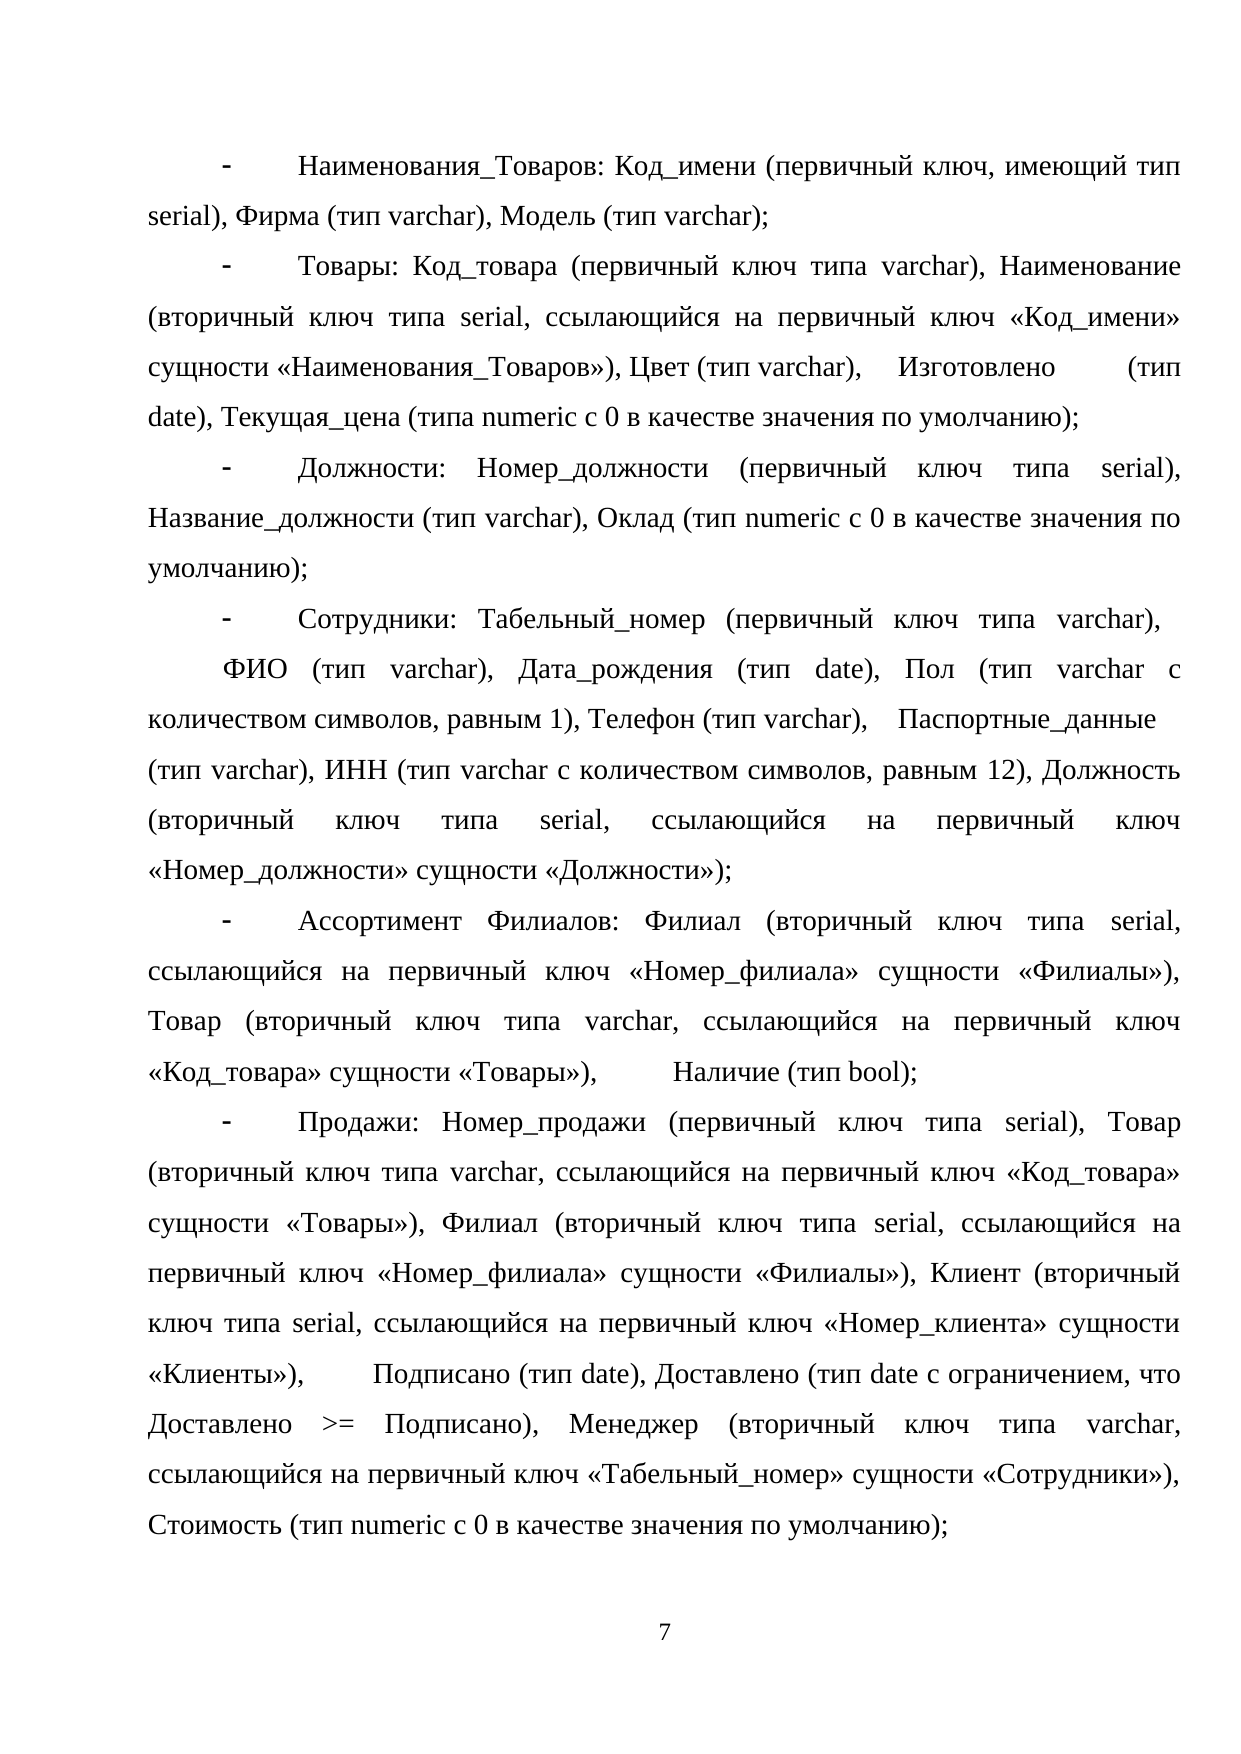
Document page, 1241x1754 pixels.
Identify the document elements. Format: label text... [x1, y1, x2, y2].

list Продажи: Номер_продажи (первичный ключ типа serial), Товар (вторичный ключ типа varchar, ссылающийся на первичный ключ «Код_товара» сущности «Товары»), Филиал (вторичный ключ типа serial, ссылающийся на первичный ключ «Номер_филиала» сущности «Филиалы»), Клиент (вторичный ключ типа serial, ссылающийся на первичный ключ «Номер_клиента» сущности «Клиенты»), Подписано (тип date), Доставлено (тип date с ограничением, что Доставлено >= Подписано), Менеджер (вторичный ключ типа varchar, ссылающийся на первичный ключ «Табельный_номер» сущности «Сотрудники»), Стоимость (тип numeric с 0 в качестве значения по умолчанию); [148, 1104, 1181, 1540]
list Сотрудники: Табельный_номер (первичный ключ типа varchar), ФИО (тип varchar), Дата_рождения (тип date), Пол (тип varchar с количеством символов, равным 1), Телефон (тип varchar), Паспортные_данные (тип varchar), ИНН (тип varchar с количеством символов, равным 12), Должность (вторичный ключ типа serial, ссылающийся на первичный ключ «Номер_должности» сущности «Должности»); [148, 601, 1181, 886]
list Товары: Код_товара (первичный ключ типа varchar), Наименование (вторичный ключ типа serial, ссылающийся на первичный ключ «Код_имени» сущности «Наименования_Товаров»), Цвет (тип varchar), Изготовлено (тип date), Текущая_цена (типа numeric с 0 в качестве значения по умолчанию); [148, 248, 1181, 433]
list Наименования_Товаров: Код_имени (первичный ключ, имеющий тип serial), Фирма (тип varchar), Модель (тип varchar); [148, 148, 1181, 232]
list Должности: Номер_должности (первичный ключ типа serial), Название_должности (тип varchar), Оклад (тип numeric с 0 в качестве значения по умолчанию); [148, 450, 1181, 584]
list Ассортимент Филиалов: Филиал (вторичный ключ типа serial, ссылающийся на первичный ключ «Номер_филиала» сущности «Филиалы»), Товар (вторичный ключ типа varchar, ссылающийся на первичный ключ «Код_товара» сущности «Товары»), Наличие (тип bool); [148, 903, 1181, 1087]
